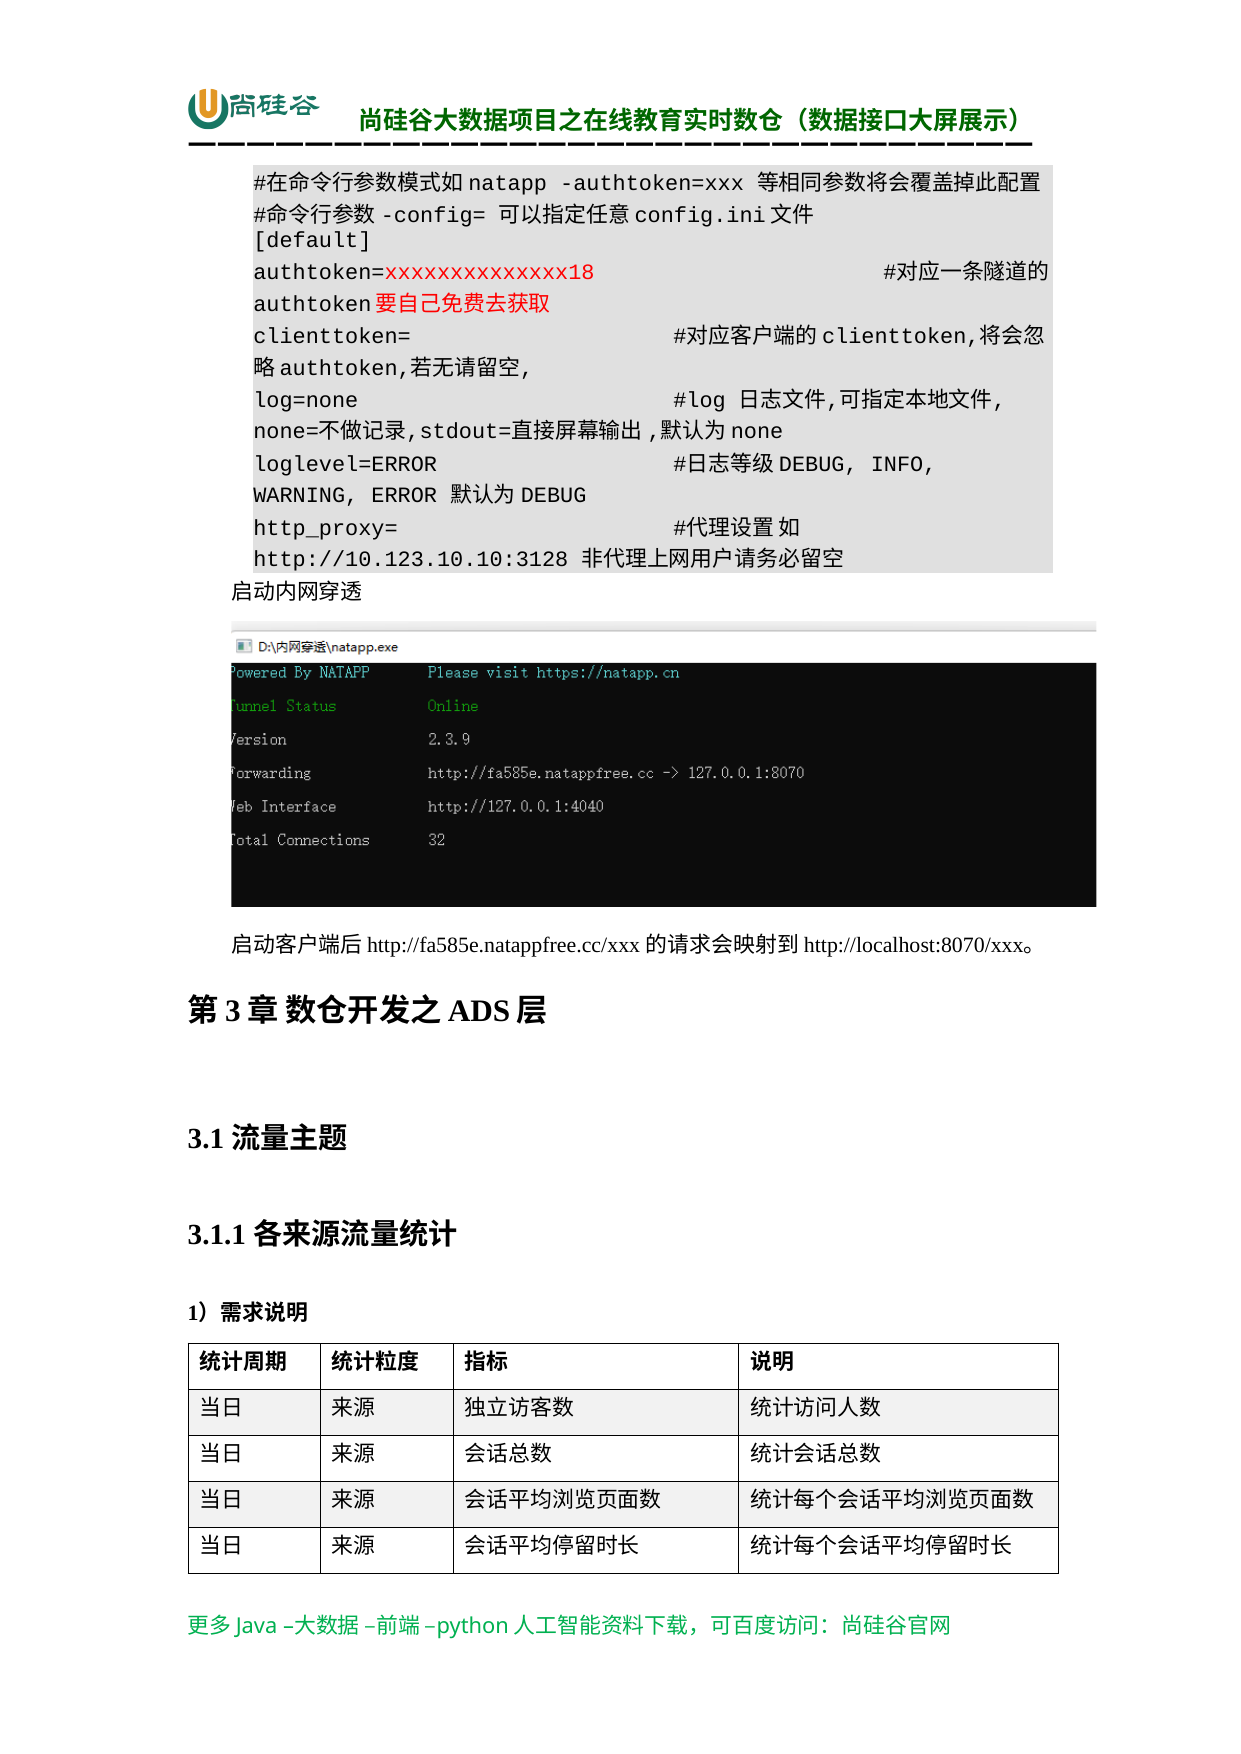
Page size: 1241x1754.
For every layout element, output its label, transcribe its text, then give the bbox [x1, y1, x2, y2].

text 启动内网穿透 [187, 573, 1053, 606]
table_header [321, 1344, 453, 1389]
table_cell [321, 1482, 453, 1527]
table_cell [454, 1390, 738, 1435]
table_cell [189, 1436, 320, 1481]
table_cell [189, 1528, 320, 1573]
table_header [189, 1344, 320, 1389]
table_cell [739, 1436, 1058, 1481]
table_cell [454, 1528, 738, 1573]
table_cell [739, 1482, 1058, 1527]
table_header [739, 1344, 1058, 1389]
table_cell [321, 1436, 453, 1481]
text authtoken=xxxxxxxxxxxxxx18 #对应一条隧道的authtoken要自己免费去获取 [253, 254, 1053, 318]
text #命令行参数 -config= 可以指定任意config.ini文件 [253, 197, 1053, 229]
subtitle 3.1 流量主题 [187, 1103, 1053, 1168]
text #在命令行参数模式如 natapp -authtoken=xxx 等相同参数将会覆盖掉此配置 [253, 165, 1053, 197]
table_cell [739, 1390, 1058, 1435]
text [default] [253, 229, 1053, 254]
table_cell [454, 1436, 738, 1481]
subtitle 3.1.1 各来源流量统计 [187, 1199, 1053, 1264]
picture [231, 621, 1097, 907]
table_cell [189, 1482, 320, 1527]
text log=none #log 日志文件,可指定本地文件, none=不做记录,stdout=直接屏幕输出 ,默认为none [253, 382, 1053, 446]
subtitle 第3章 数仓开发之ADS层 [187, 975, 1053, 1040]
text loglevel=ERROR #日志等级 DEBUG, INFO, WARNING, ERROR 默认为 DEBUG [253, 446, 1053, 509]
text clienttoken= #对应客户端的clienttoken,将会忽略authtoken,若无请留空, [253, 318, 1053, 382]
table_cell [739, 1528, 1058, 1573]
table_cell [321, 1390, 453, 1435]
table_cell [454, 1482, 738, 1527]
text http_proxy= #代理设置 如 http://10.123.10.10:3128 非代理上网用户请务必留空 [253, 509, 1053, 573]
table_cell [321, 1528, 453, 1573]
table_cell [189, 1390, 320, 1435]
picture [187, 88, 321, 130]
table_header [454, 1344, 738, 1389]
text 启动客户端后http://fa585e.natappfree.cc/xxx 的请求会映射到 http://localhost:8070/xxx。 [187, 927, 1053, 959]
text 1）需求说明 [187, 1294, 1053, 1327]
